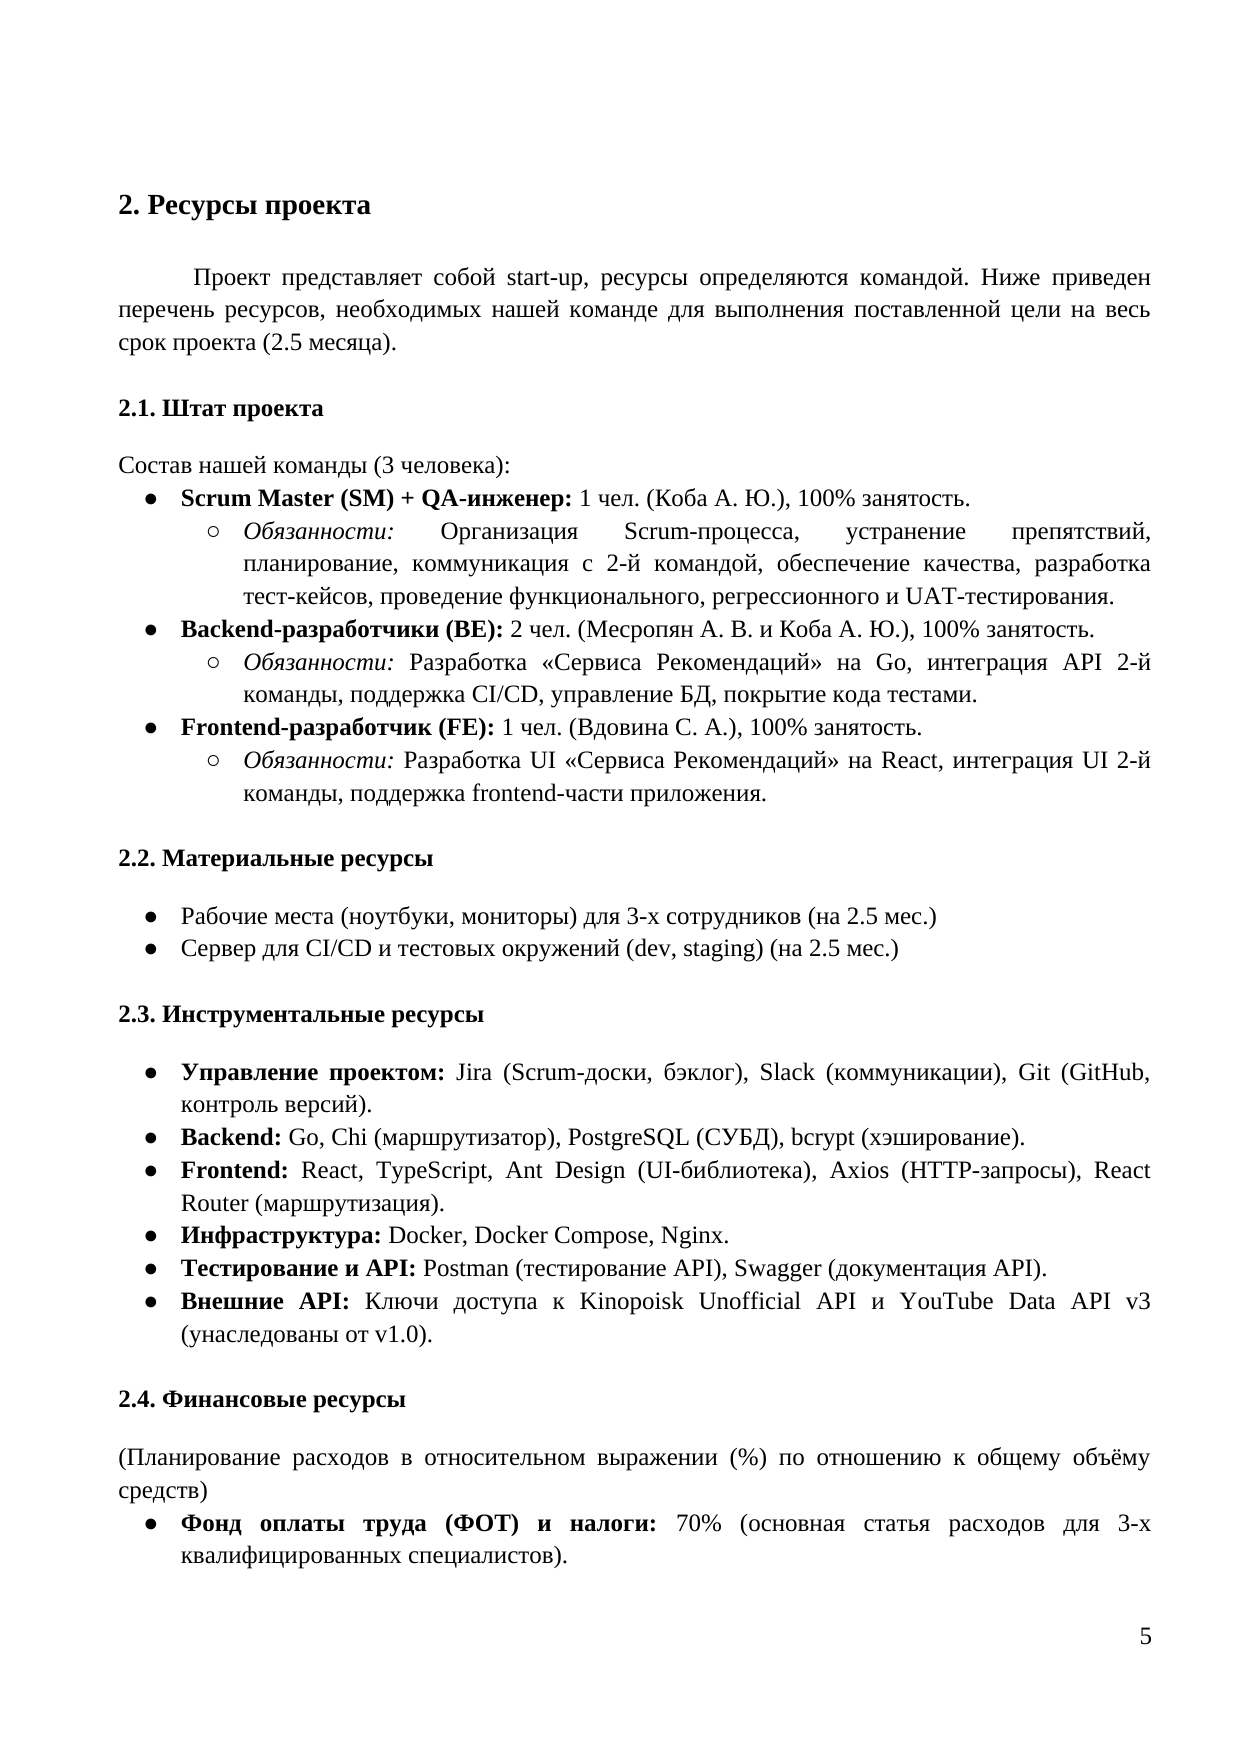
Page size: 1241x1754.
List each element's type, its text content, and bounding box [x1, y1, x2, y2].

list Фонд оплаты труда (ФОТ) и налоги: 70% (основная статья расходов для 3-х квалифицированных специалистов). [143, 1507, 1152, 1569]
list Сервер для CI/CD и тестовых окружений (dev, staging) (на 2.5 мес.) [143, 933, 1152, 962]
list Тестирование и API: Postman (тестирование API), Swagger (документация API). [143, 1253, 1152, 1282]
list Frontend-разработчик (FE): 1 чел. (Вдовина С. А.), 100% занятость. [143, 712, 1152, 741]
list Обязанности: Разработка «Сервиса Рекомендаций» на Go, интеграция API 2-й команды, поддержка CI/CD, управление БД, покрытие кода тестами. [206, 647, 1152, 708]
subtitle 2.2. Материальные ресурсы [118, 810, 1152, 872]
list Инфраструктура: Docker, Docker Compose, Nginx. [143, 1221, 1152, 1249]
subtitle 2. Ресурсы проекта [118, 187, 1152, 221]
subtitle 2.1. Штат проекта [118, 360, 1152, 421]
subtitle 2.4. Финансовые ресурсы [118, 1352, 1152, 1413]
list Обязанности: Организация Scrum-процесса, устранение препятствий, планирование, коммуникация с 2-й командой, обеспечение качества, разработка тест-кейсов, проведение функционального, регрессионного и UAT-тестирования. [206, 516, 1152, 610]
subtitle 2.3. Инструментальные ресурсы [118, 966, 1152, 1028]
list Обязанности: Разработка UI «Сервиса Рекомендаций» на React, интеграция UI 2-й команды, поддержка frontend-части приложения. [206, 745, 1152, 806]
text (Планирование расходов в относительном выражении (%) по отношению к общему объёму средств) [118, 1442, 1152, 1503]
list Frontend: React, TypeScript, Ant Design (UI-библиотека), Axios (HTTP-запросы), React Router (маршрутизация). [143, 1155, 1152, 1217]
list Backend: Go, Chi (маршрутизатор), PostgreSQL (СУБД), bcrypt (хэширование). [143, 1122, 1152, 1151]
text Состав нашей команды (3 человека): [118, 450, 1152, 479]
text Проект представляет собой start-up, ресурсы определяются командой. Ниже приведен перечень ресурсов, необходимых нашей команде для выполнения поставленной цели на весь срок проекта (2.5 месяца). [118, 262, 1152, 356]
list Рабочие места (ноутбуки, мониторы) для 3-х сотрудников (на 2.5 мес.) [143, 901, 1152, 929]
list Backend-разработчики (BE): 2 чел. (Месропян А. В. и Коба А. Ю.), 100% занятость. [143, 614, 1152, 643]
list Управление проектом: Jira (Scrum-доски, бэклог), Slack (коммуникации), Git (GitHub, контроль версий). [143, 1057, 1152, 1118]
list Внешние API: Ключи доступа к Kinopoisk Unofficial API и YouTube Data API v3 (унаследованы от v1.0). [143, 1286, 1152, 1348]
list Scrum Master (SM) + QA-инженер: 1 чел. (Коба А. Ю.), 100% занятость. [143, 483, 1152, 512]
